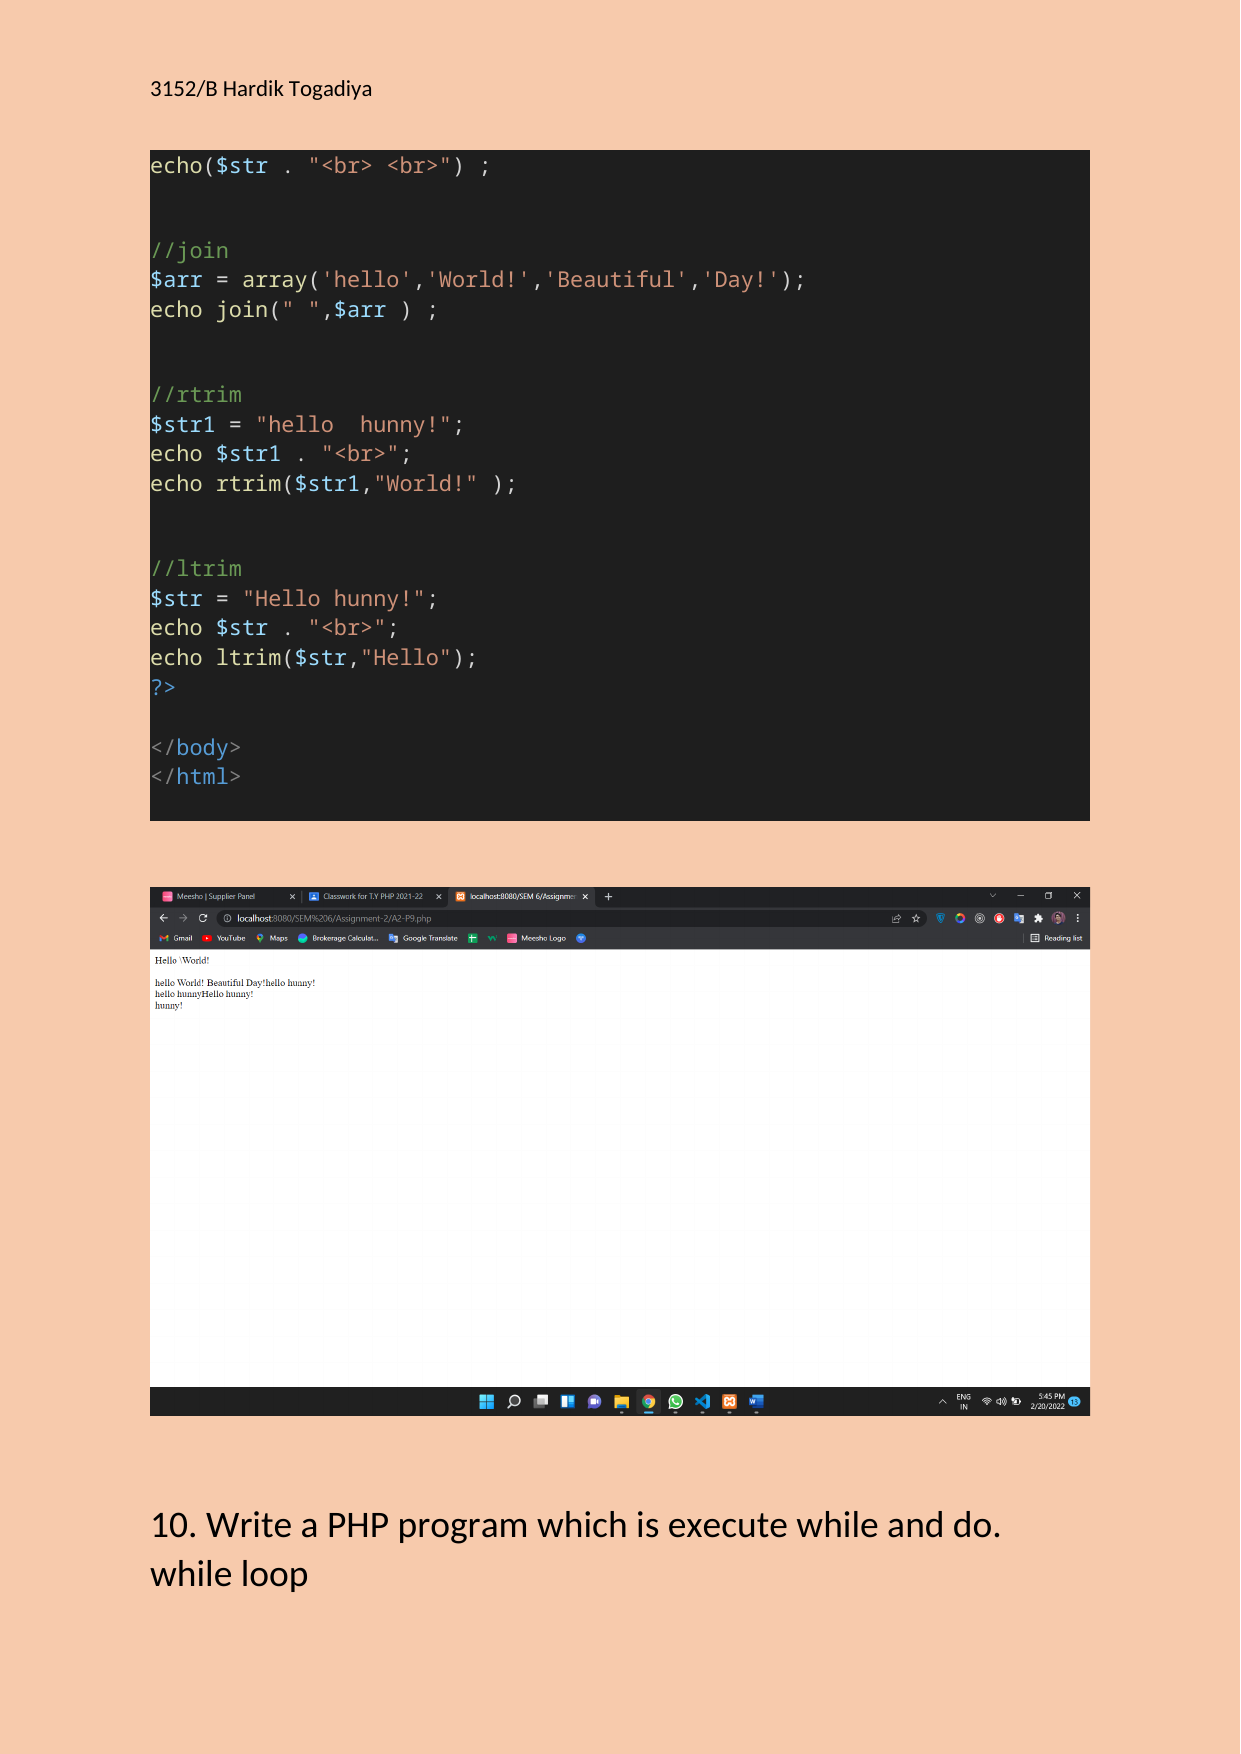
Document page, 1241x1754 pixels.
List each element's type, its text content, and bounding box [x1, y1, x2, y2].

text echo rtrim($str1,"World!" ); [150, 468, 1090, 498]
text //ltrim [150, 553, 1090, 582]
text echo($str . "<br> <br>") ; [150, 150, 1090, 180]
text 10. Write a PHP program which is execute while and do. while loop [150, 1501, 1090, 1596]
text echo ltrim($str,"Hello"); [150, 642, 1090, 672]
text ?> [150, 672, 1090, 702]
text //rtrim [150, 379, 1090, 408]
text </html> [150, 761, 1090, 791]
text echo $str . "<br>"; [150, 612, 1090, 642]
text echo $str1 . "<br>"; [150, 438, 1090, 468]
text $str1 = "hello hunny!"; [150, 408, 1090, 438]
text $str = "Hello hunny!"; [150, 582, 1090, 612]
text echo join(" ",$arr ) ; [150, 294, 1090, 324]
text </body> [150, 731, 1090, 761]
picture [150, 887, 1091, 1416]
text //join [150, 234, 1090, 264]
text $arr = array('hello','World!','Beautiful','Day!'); [150, 264, 1090, 294]
